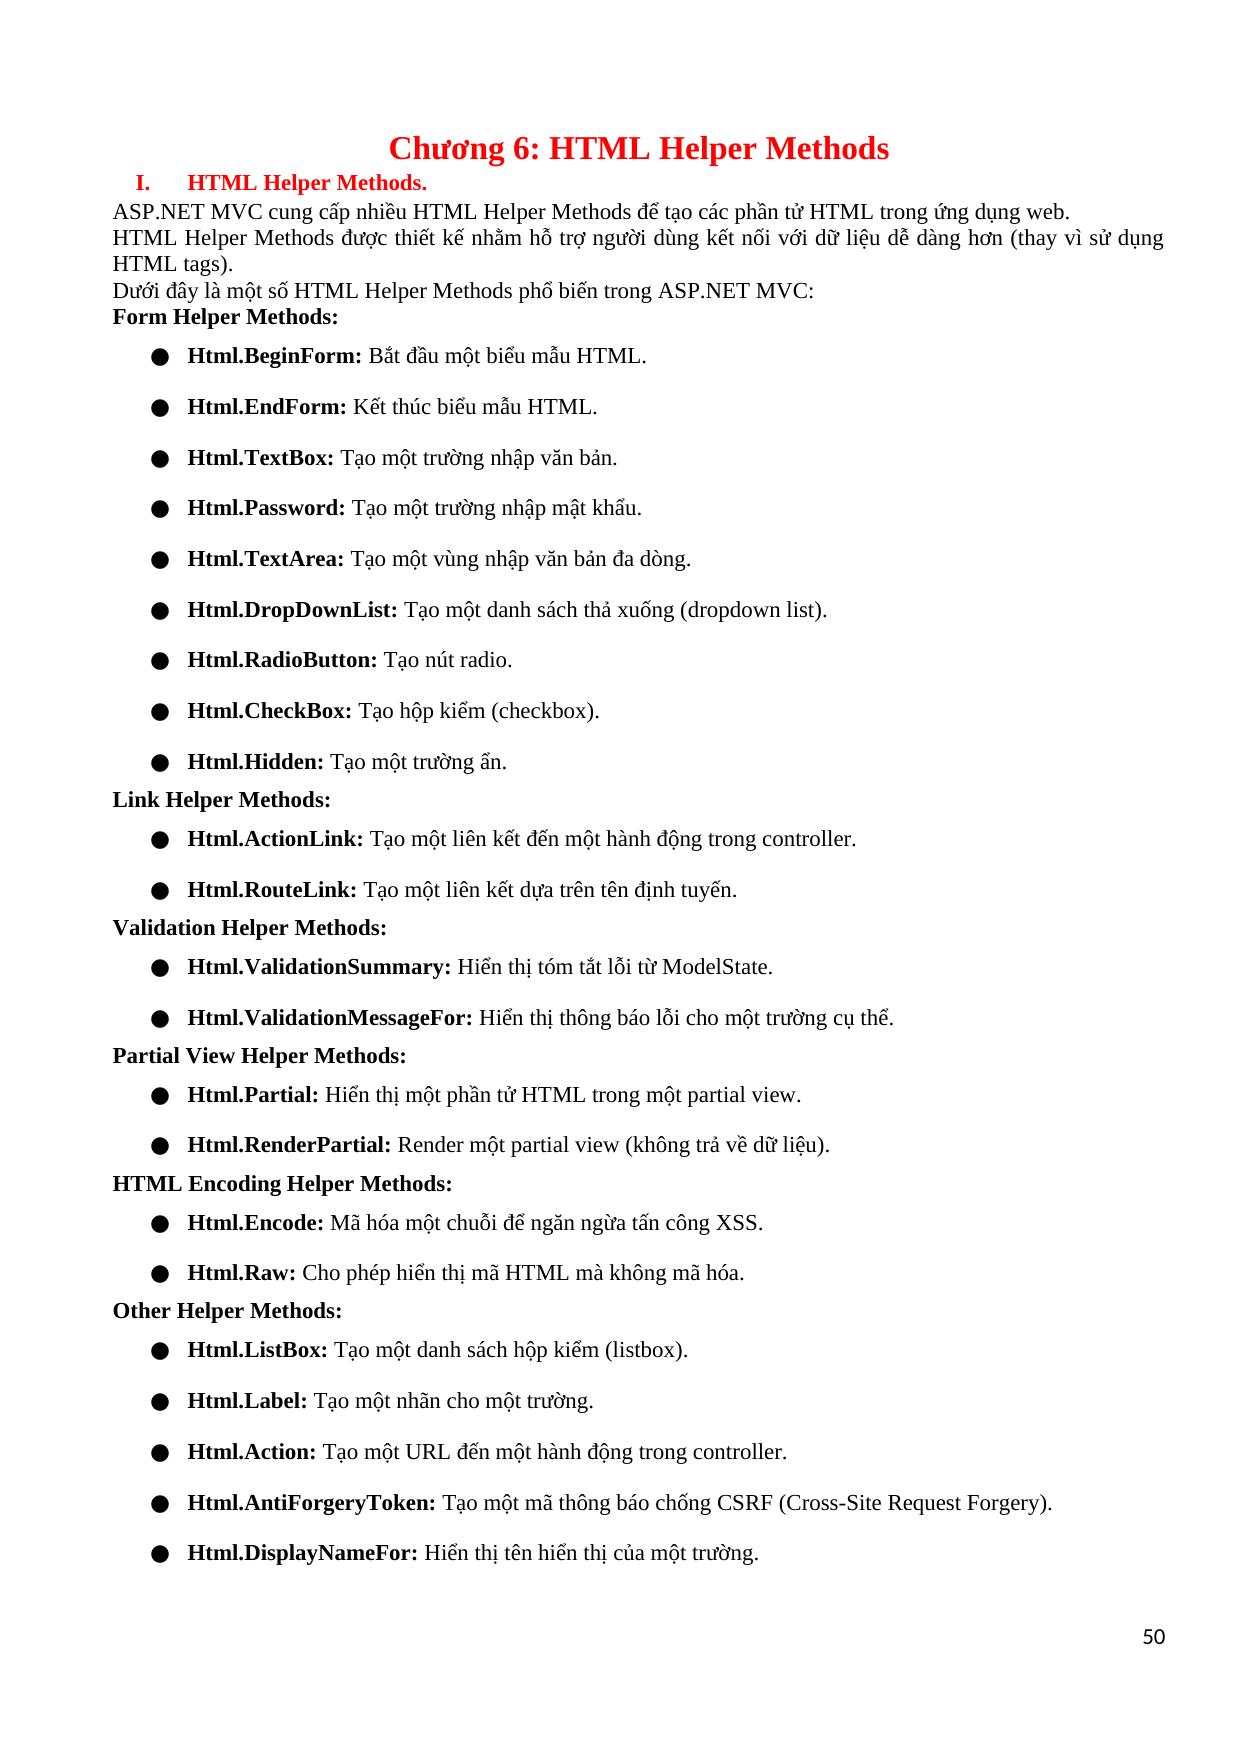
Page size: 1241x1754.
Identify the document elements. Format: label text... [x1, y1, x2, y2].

text Validation Helper Methods: [112, 914, 1165, 940]
list Html.ListBox: Tạo một danh sách hộp kiểm (listbox). [150, 1324, 1165, 1371]
text Form Helper Methods: [112, 303, 1165, 329]
list Html.Encode: Mã hóa một chuỗi để ngăn ngừa tấn công XSS. [150, 1196, 1165, 1243]
text HTML Helper Methods được thiết kế nhằm hỗ trợ người dùng kết nối với dữ liệu dễ dàng hơn (thay vì sử dụng HTML tags). [112, 224, 1165, 277]
text Dưới đây là một số HTML Helper Methods phổ biến trong ASP.NET MVC: [112, 277, 1165, 303]
text Link Helper Methods: [112, 786, 1165, 812]
list Html.Action: Tạo một URL đến một hành động trong controller. [150, 1425, 1165, 1472]
text ASP.NET MVC cung cấp nhiều HTML Helper Methods để tạo các phần tử HTML trong ứng dụng web. [112, 198, 1165, 224]
text Other Helper Methods: [112, 1297, 1165, 1324]
subtitle Chương 6: HTML Helper Methods [112, 128, 1165, 166]
text Partial View Helper Methods: [112, 1042, 1165, 1068]
list Html.Partial: Hiển thị một phần tử HTML trong một partial view. [150, 1068, 1165, 1115]
list Html.RouteLink: Tạo một liên kết dựa trên tên định tuyến. [150, 863, 1165, 910]
list Html.RenderPartial: Render một partial view (không trả về dữ liệu). [150, 1119, 1165, 1166]
list Html.EndForm: Kết thúc biểu mẫu HTML. [150, 380, 1165, 427]
list Html.AntiForgeryToken: Tạo một mã thông báo chống CSRF (Cross-Site Request Forgery). [150, 1476, 1165, 1523]
list Html.ValidationMessageFor: Hiển thị thông báo lỗi cho một trường cụ thể. [150, 991, 1165, 1038]
list Html.CheckBox: Tạo hộp kiểm (checkbox). [150, 685, 1165, 732]
list Html.Hidden: Tạo một trường ẩn. [150, 735, 1165, 782]
list Html.ActionLink: Tạo một liên kết đến một hành động trong controller. [150, 812, 1165, 859]
list Html.Password: Tạo một trường nhập mật khẩu. [150, 482, 1165, 529]
list HTML Helper Methods. [150, 169, 1165, 196]
list Html.DropDownList: Tạo một danh sách thả xuống (dropdown list). [150, 583, 1165, 630]
list Html.ValidationSummary: Hiển thị tóm tắt lỗi từ ModelState. [150, 940, 1165, 987]
list Html.DisplayNameFor: Hiển thị tên hiển thị của một trường. [150, 1527, 1165, 1574]
text HTML Encoding Helper Methods: [112, 1169, 1165, 1196]
list Html.TextBox: Tạo một trường nhập văn bản. [150, 431, 1165, 478]
list Html.BeginForm: Bắt đầu một biểu mẫu HTML. [150, 329, 1165, 377]
list Html.Raw: Cho phép hiển thị mã HTML mà không mã hóa. [150, 1247, 1165, 1294]
list Html.Label: Tạo một nhãn cho một trường. [150, 1374, 1165, 1421]
list Html.TextArea: Tạo một vùng nhập văn bản đa dòng. [150, 532, 1165, 579]
list Html.RadioButton: Tạo nút radio. [150, 634, 1165, 681]
